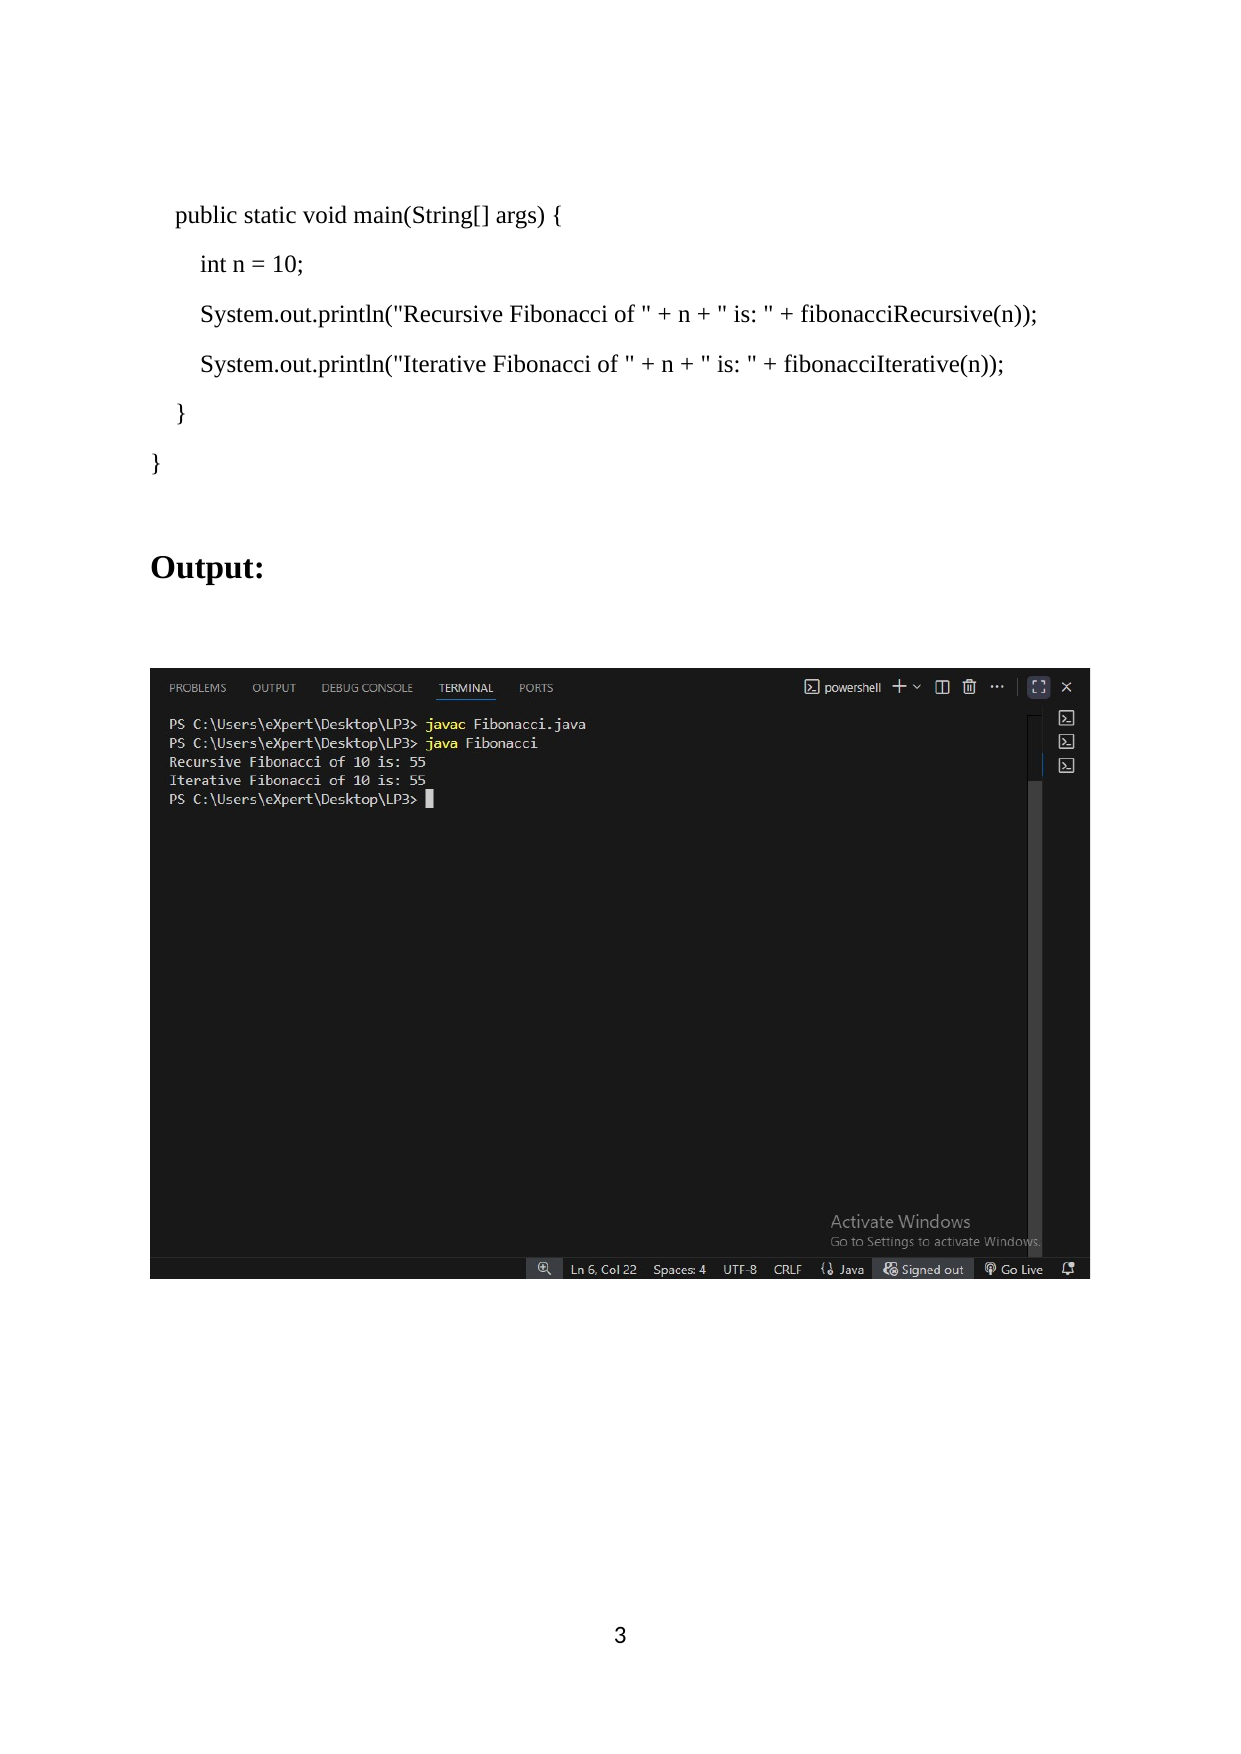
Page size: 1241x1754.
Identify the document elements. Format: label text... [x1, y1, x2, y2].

picture [150, 668, 1091, 1279]
text System.out.println("Recursive Fibonacci of " + n + " is: " + fibonacciRecursive(n)); [150, 299, 1090, 328]
text System.out.println("Iterative Fibonacci of " + n + " is: " + fibonacciIterative(n)); [150, 349, 1090, 377]
text int n = 10; [150, 249, 1090, 278]
text public static void main(String[] args) { [150, 200, 1090, 228]
text } [150, 448, 1090, 477]
text Output: [150, 547, 1090, 586]
text } [150, 398, 1090, 427]
